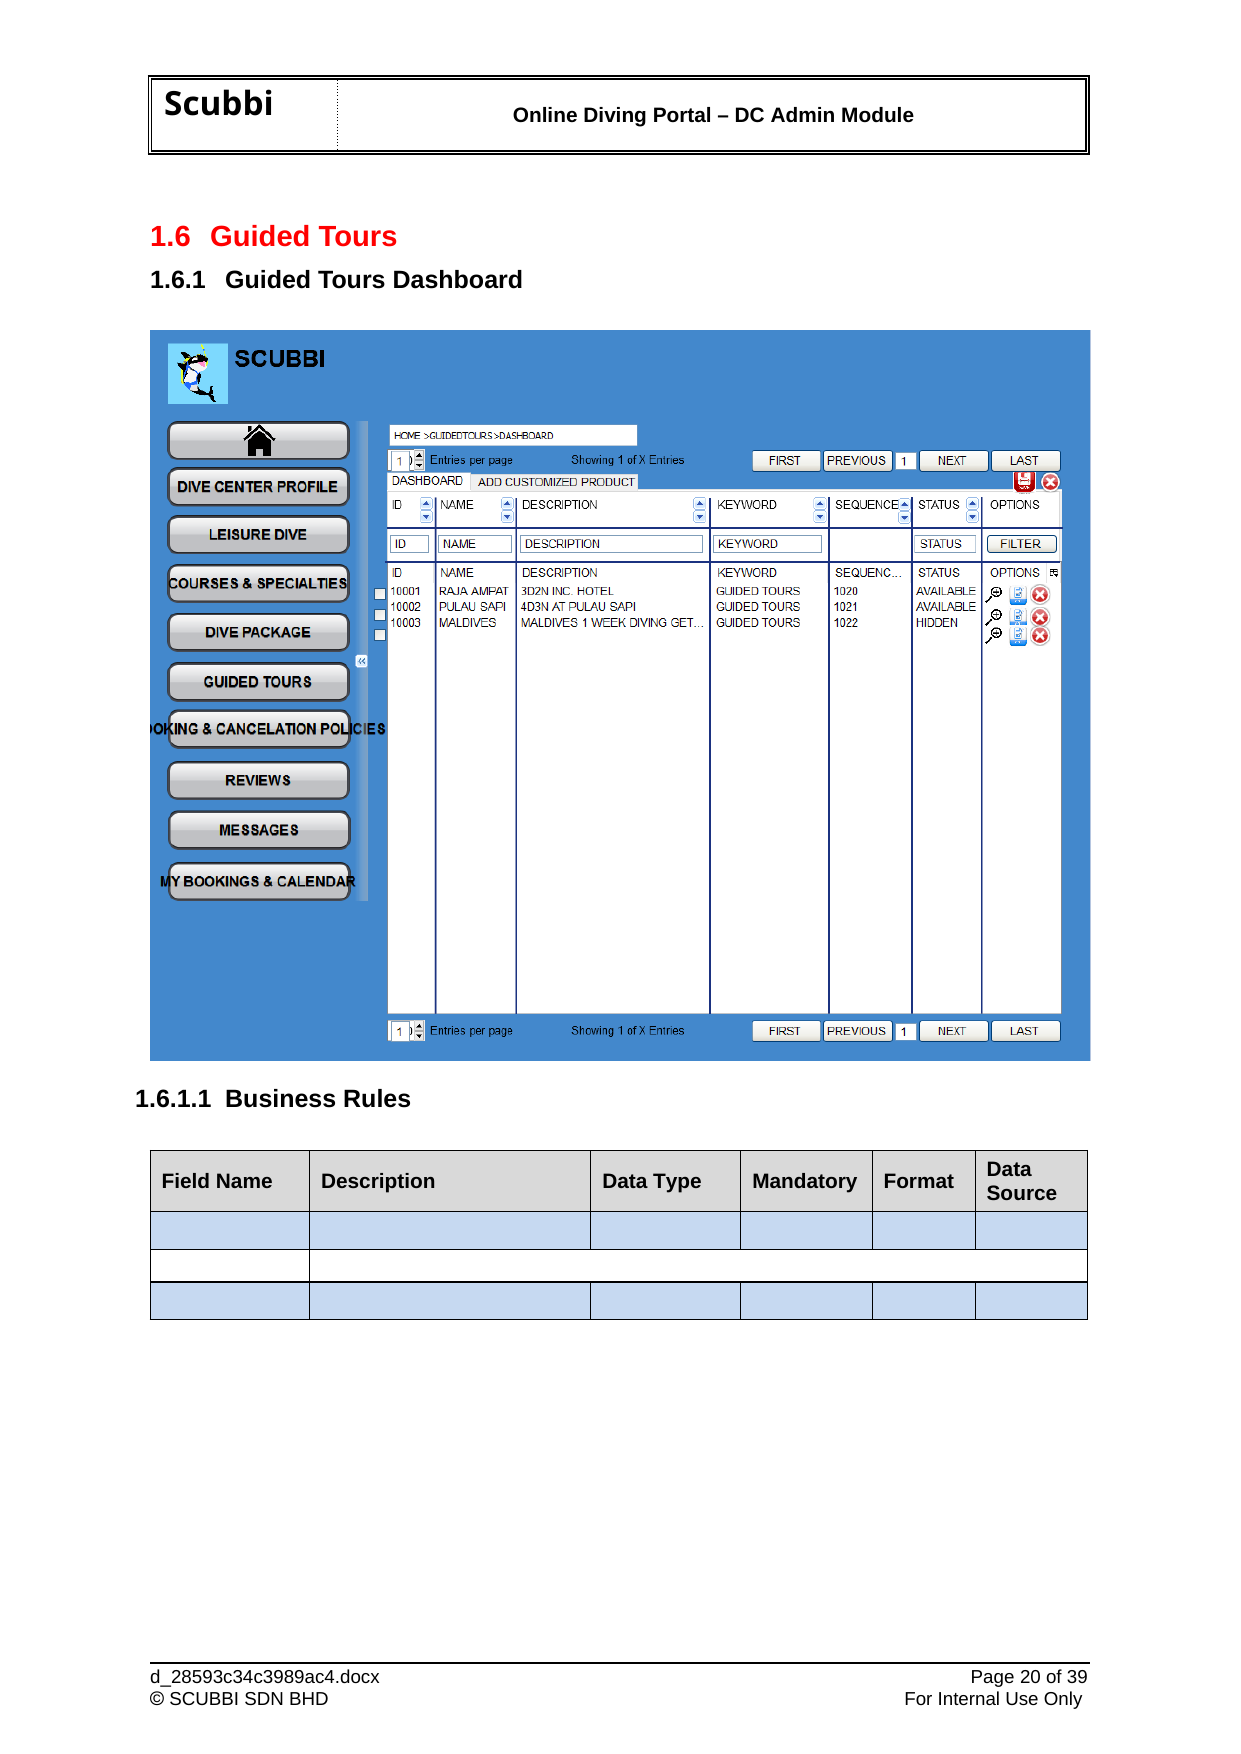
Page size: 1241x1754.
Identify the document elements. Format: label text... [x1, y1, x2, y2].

picture [150, 330, 1091, 1061]
table_cell [310, 1250, 1087, 1281]
table_cell [591, 1212, 740, 1249]
subtitle Business Rules [135, 1084, 1090, 1113]
table_header Format [873, 1151, 975, 1211]
table_cell [310, 1283, 590, 1319]
table_header Description [310, 1151, 590, 1211]
table_cell [873, 1212, 975, 1249]
table_cell [873, 1283, 975, 1319]
table_header Data Source [976, 1151, 1087, 1211]
table_cell [741, 1283, 872, 1319]
subtitle Guided Tours Dashboard [150, 265, 1090, 294]
table_cell [310, 1212, 590, 1249]
table_cell [591, 1283, 740, 1319]
table_header Data Type [591, 1151, 740, 1211]
table_cell [976, 1212, 1087, 1249]
table_cell [151, 1283, 309, 1319]
table_cell [151, 1250, 309, 1281]
table_cell [976, 1283, 1087, 1319]
table_cell [151, 1212, 309, 1249]
table_header Mandatory [741, 1151, 872, 1211]
table_header Field Name [151, 1151, 309, 1211]
table_cell [741, 1212, 872, 1249]
subtitle Guided Tours [150, 219, 1090, 253]
